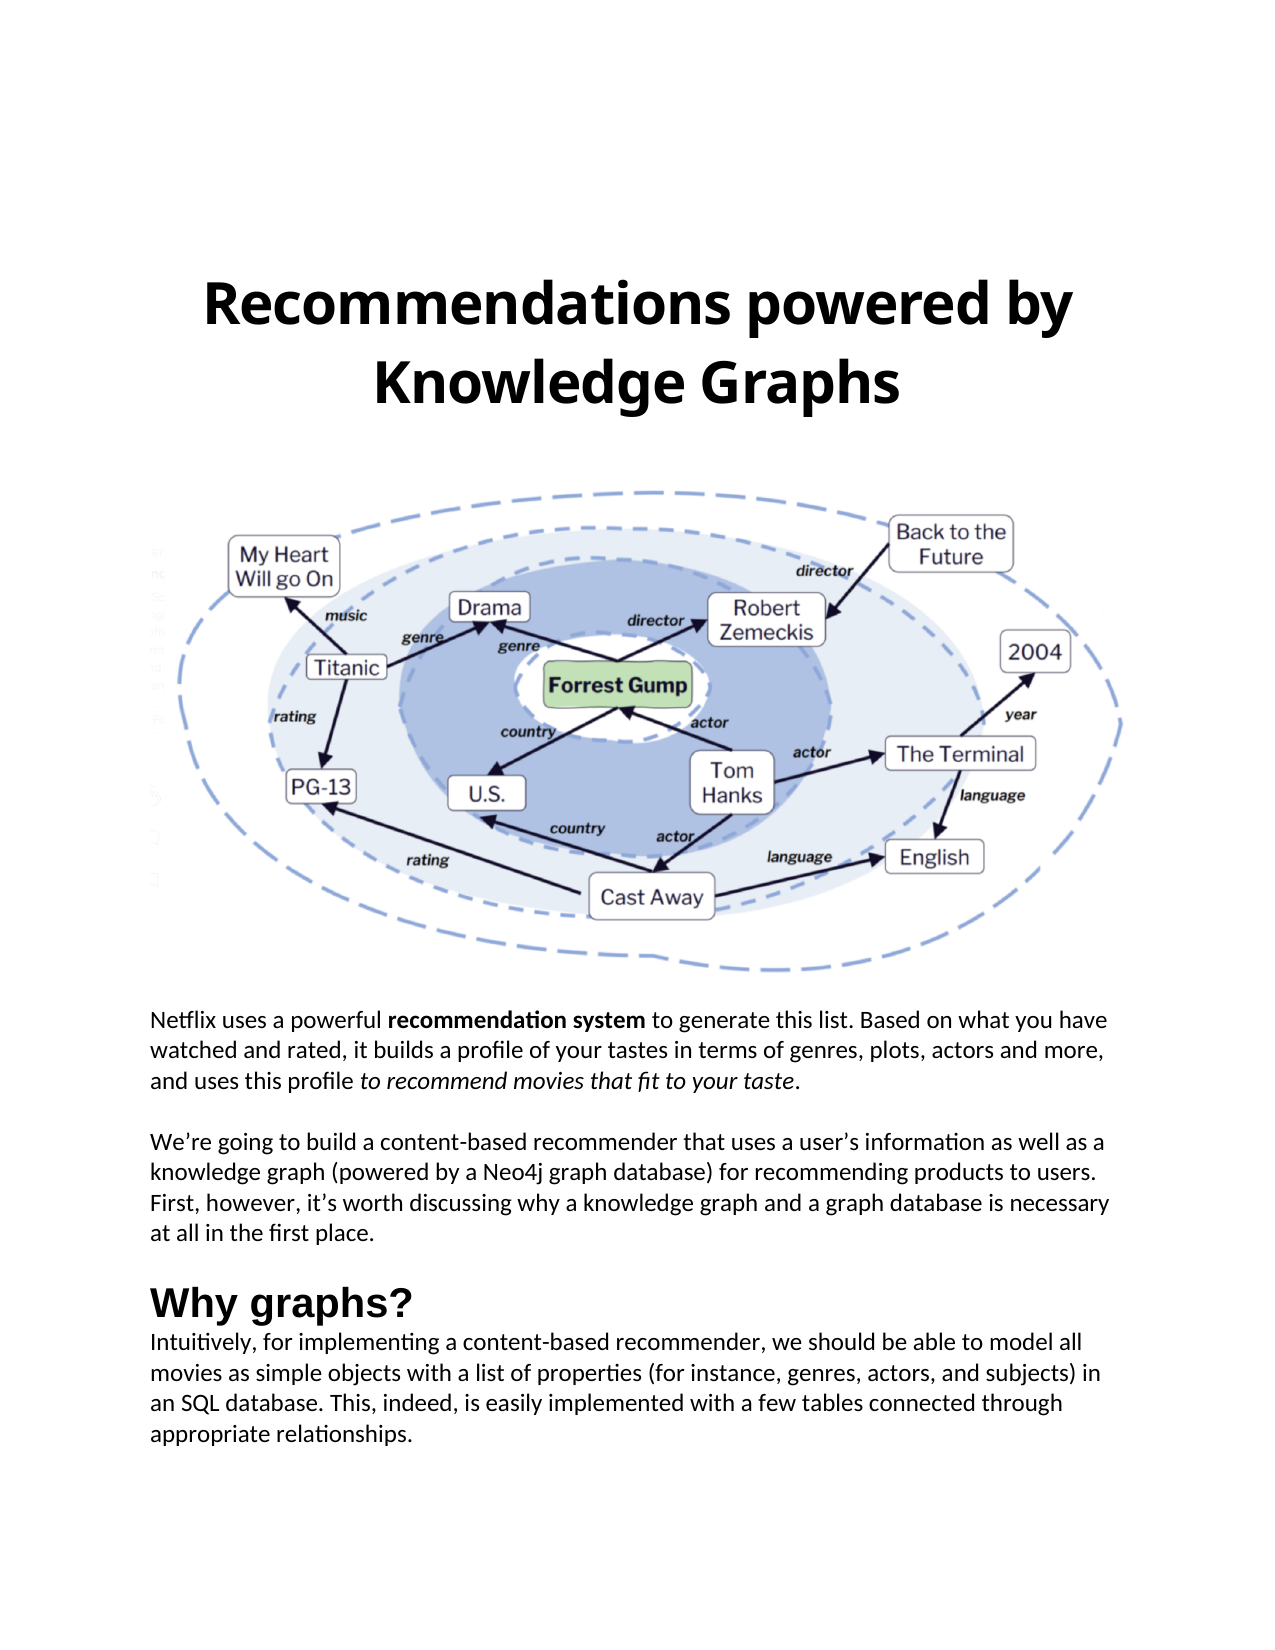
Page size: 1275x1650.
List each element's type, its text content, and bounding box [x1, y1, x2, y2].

text We’re going to build a content-based recommender that uses a user’s information as well as a knowledge graph (powered by a Neo4j graph database) for recommending products to users. First, however, it’s worth discussing why a knowledge graph and a graph database is necessary at all in the first place. [150, 1126, 1125, 1248]
text Netflix uses a powerful recommendation system to generate this list. Based on what you have watched and rated, it builds a profile of your tastes in terms of genres, plots, actors and more, and uses this profile to recommend movies that fit to your taste. [150, 1004, 1125, 1095]
text Intuitively, for implementing a content-based recommender, we should be able to model all movies as simple objects with a list of properties (for instance, genres, actors, and subjects) in an SQL database. This, indeed, is easily implemented with a few tables connected through appropriate relationships. [150, 1326, 1125, 1448]
picture [150, 477, 1125, 976]
text Why graphs? [150, 1278, 1125, 1326]
title Recommendations powered by Knowledge Graphs [150, 262, 1125, 421]
